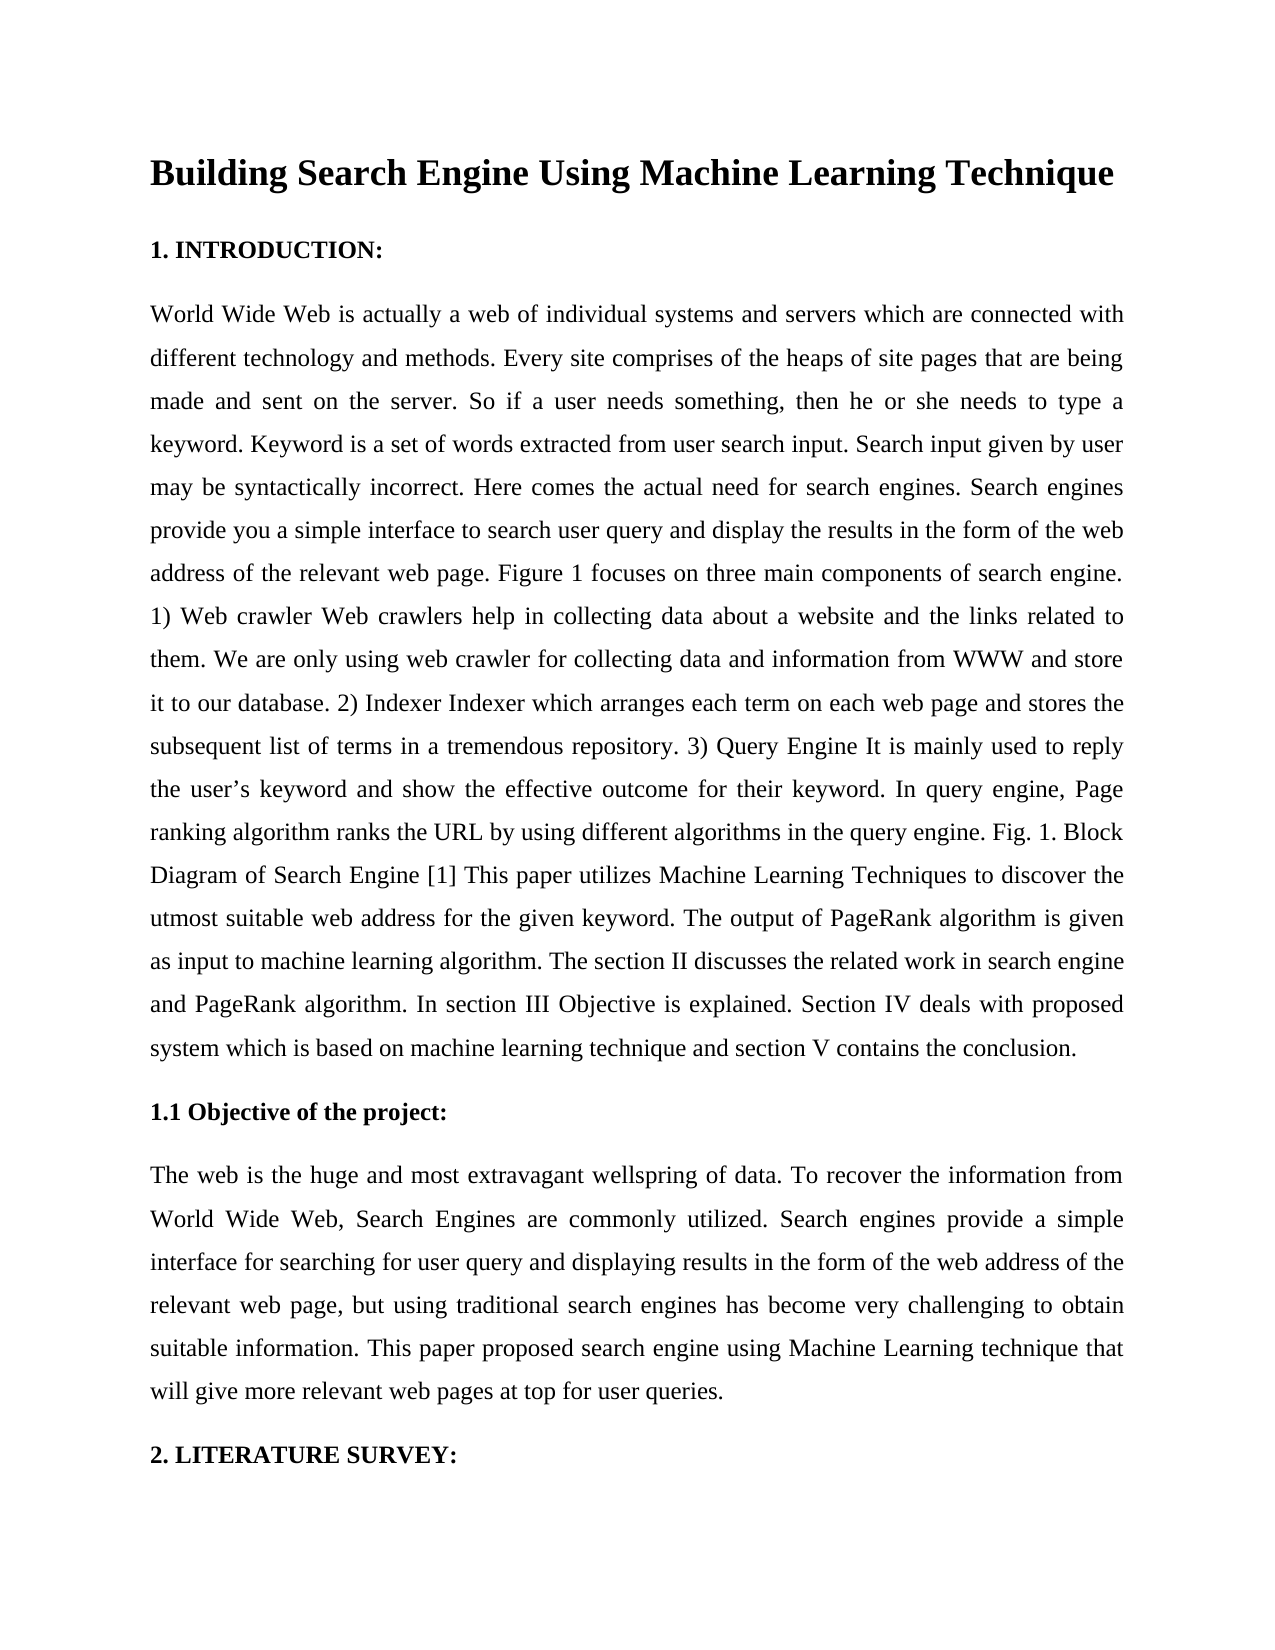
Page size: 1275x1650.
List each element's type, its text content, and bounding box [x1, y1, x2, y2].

text The web is the huge and most extravagant wellspring of data. To recover the information from World Wide Web, Search Engines are commonly utilized. Search engines provide a simple interface for searching for user query and displaying results in the form of the web address of the relevant web page, but using traditional search engines has become very challenging to obtain suitable information. This paper proposed search engine using Machine Learning technique that will give more relevant web pages at top for user queries. [150, 1161, 1125, 1405]
text 2. LITERATURE SURVEY: [150, 1440, 1125, 1469]
text World Wide Web is actually a web of individual systems and servers which are connected with different technology and methods. Every site comprises of the heaps of site pages that are being made and sent on the server. So if a user needs something, then he or she needs to type a keyword. Keyword is a set of words extracted from user search input. Search input given by user may be syntactically incorrect. Here comes the actual need for search engines. Search engines provide you a simple interface to search user query and display the results in the form of the web address of the relevant web page. Figure 1 focuses on three main components of search engine. 1) Web crawler Web crawlers help in collecting data about a website and the links related to them. We are only using web crawler for collecting data and information from WWW and store it to our database. 2) Indexer Indexer which arranges each term on each web page and stores the subsequent list of terms in a tremendous repository. 3) Query Engine It is mainly used to reply the user’s keyword and show the effective outcome for their keyword. In query engine, Page ranking algorithm ranks the URL by using different algorithms in the query engine. Fig. 1. Block Diagram of Search Engine [1] This paper utilizes Machine Learning Techniques to discover the utmost suitable web address for the given keyword. The output of PageRank algorithm is given as input to machine learning algorithm. The section II discusses the related work in search engine and PageRank algorithm. In section III Objective is explained. Section IV deals with proposed system which is based on machine learning technique and section V contains the conclusion. [150, 299, 1125, 1061]
text Building Search Engine Using Machine Learning Technique [150, 150, 1125, 193]
text 1.1 Objective of the project: [150, 1097, 1125, 1125]
text 1. INTRODUCTION: [150, 236, 1125, 264]
